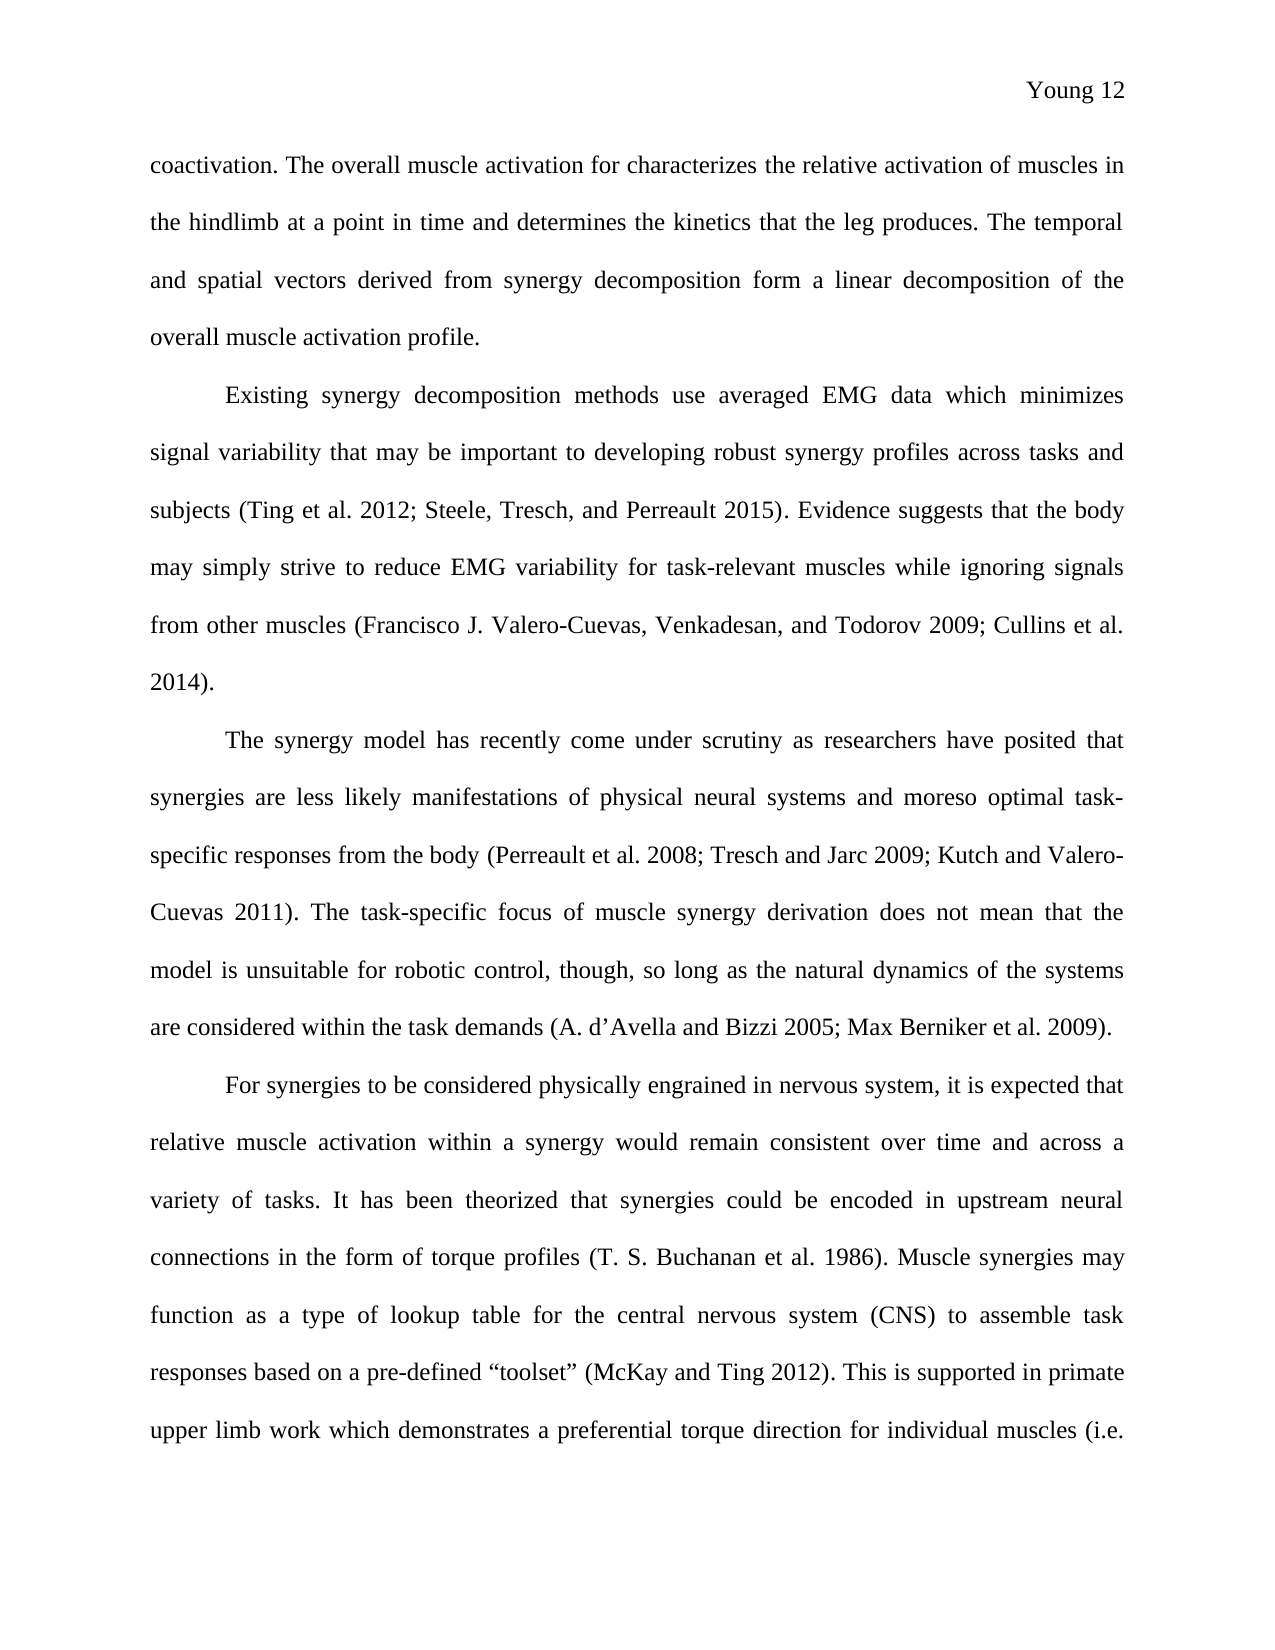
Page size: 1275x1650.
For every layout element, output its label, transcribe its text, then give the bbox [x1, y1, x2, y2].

text Existing synergy decomposition methods use averaged EMG data which minimizes signal variability that may be important to developing robust synergy profiles across tasks and subjects (Ting et al. 2012; Steele, Tresch, and Perreault 2015). Evidence suggests that the body may simply strive to reduce EMG variability for task-relevant muscles while ignoring signals from other muscles (Francisco J. Valero-Cuevas, Venkadesan, and Todorov 2009; Cullins et al. 2014). [150, 380, 1125, 696]
text The synergy model has recently come under scrutiny as researchers have posited that synergies are less likely manifestations of physical neural systems and moreso optimal task-specific responses from the body (Perreault et al. 2008; Tresch and Jarc 2009; Kutch and Valero-Cuevas 2011). The task-specific focus of muscle synergy derivation does not mean that the model is unsuitable for robotic control, though, so long as the natural dynamics of the systems are considered within the task demands (A. d’Avella and Bizzi 2005; Max Berniker et al. 2009). [150, 725, 1125, 1041]
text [150, 1070, 1125, 1444]
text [150, 150, 1125, 351]
